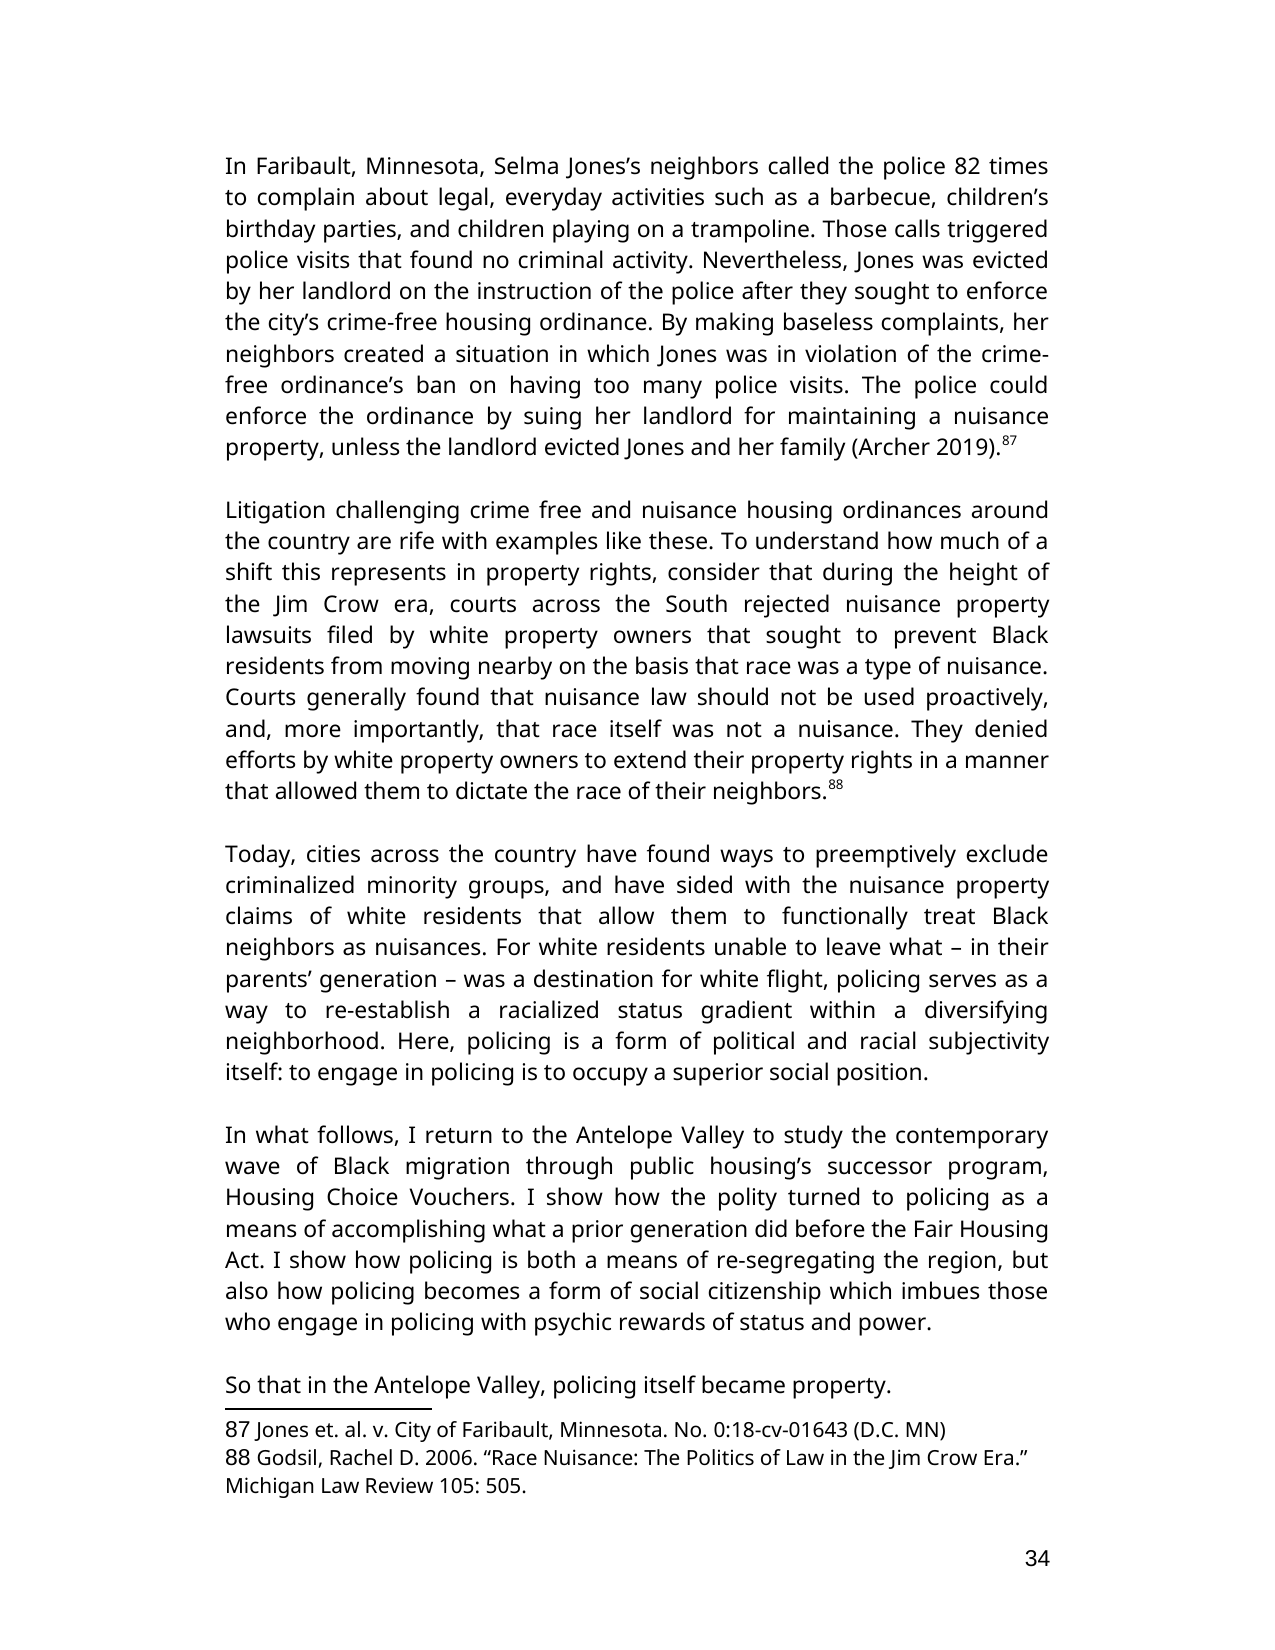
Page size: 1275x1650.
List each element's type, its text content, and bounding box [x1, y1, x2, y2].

text So that in the Antelope Valley, policing itself became property. [225, 1369, 1050, 1400]
text In what follows, I return to the Antelope Valley to study the contemporary wave of Black migration through public housing’s successor program, Housing Choice Vouchers. I show how the polity turned to policing as a means of accomplishing what a prior generation did before the Fair Housing Act. I show how policing is both a means of re-segregating the region, but also how policing becomes a form of social citizenship which imbues those who engage in policing with psychic rewards of status and power. [225, 1119, 1050, 1337]
text In Faribault, Minnesota, Selma Jones’s neighbors called the police 82 times to complain about legal, everyday activities such as a barbecue, children’s birthday parties, and children playing on a trampoline. Those calls triggered police visits that found no criminal activity. Nevertheless, Jones was evicted by her landlord on the instruction of the police after they sought to enforce the city’s crime-free housing ordinance. By making baseless complaints, her neighbors created a situation in which Jones was in violation of the crime-free ordinance’s ban on having too many police visits. The police could enforce the ordinance by suing her landlord for maintaining a nuisance property, unless the landlord evicted Jones and her family (Archer 2019). [225, 150, 1050, 462]
text Today, cities across the country have found ways to preemptively exclude criminalized minority groups, and have sided with the nuisance property claims of white residents that allow them to functionally treat Black neighbors as nuisances. For white residents unable to leave what – in their parents’ generation – was a destination for white flight, policing serves as a way to re-establish a racialized status gradient within a diversifying neighborhood. Here, policing is a form of political and racial subjectivity itself: to engage in policing is to occupy a superior social position. [225, 837, 1050, 1087]
text Litigation challenging crime free and nuisance housing ordinances around the country are rife with examples like these. To understand how much of a shift this represents in property rights, consider that during the height of the Jim Crow era, courts across the South rejected nuisance property lawsuits filed by white property owners that sought to prevent Black residents from moving nearby on the basis that race was a type of nuisance. Courts generally found that nuisance law should not be used proactively, and, more importantly, that race itself was not a nuisance. They denied efforts by white property owners to extend their property rights in a manner that allowed them to dictate the race of their neighbors. [225, 494, 1050, 806]
